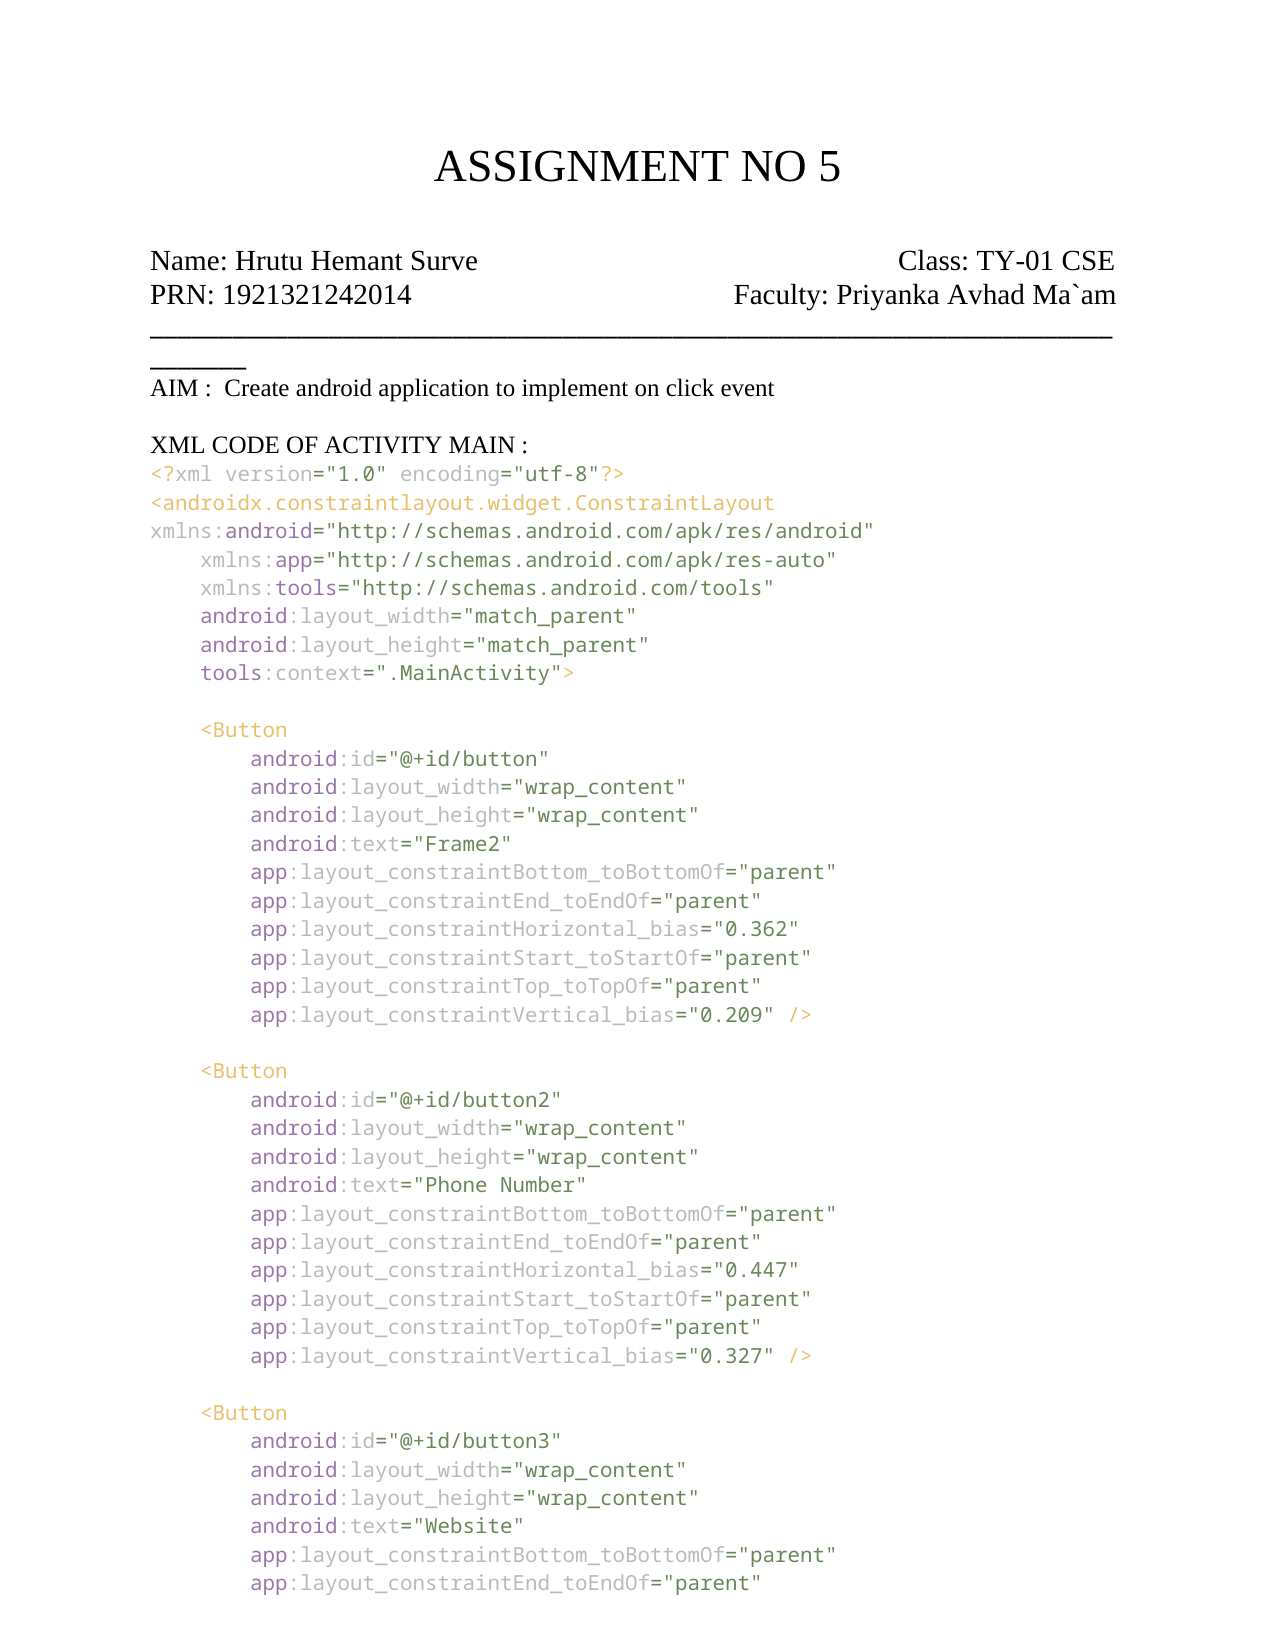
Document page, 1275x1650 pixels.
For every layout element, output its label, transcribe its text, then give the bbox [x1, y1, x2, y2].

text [150, 459, 1125, 1597]
text PRN: 1921321242014 Faculty: Priyanka Avhad Ma`am [150, 277, 1125, 311]
text _____________________________________________________________________________ [150, 311, 1125, 373]
text ASSIGNMENT NO 5 [150, 138, 1125, 191]
text Name: Hrutu Hemant Surve Class: TY-01 CSE [150, 243, 1125, 277]
text AIM : Create android application to implement on click event [150, 373, 1125, 402]
text XML CODE OF ACTIVITY MAIN : [150, 431, 1125, 459]
